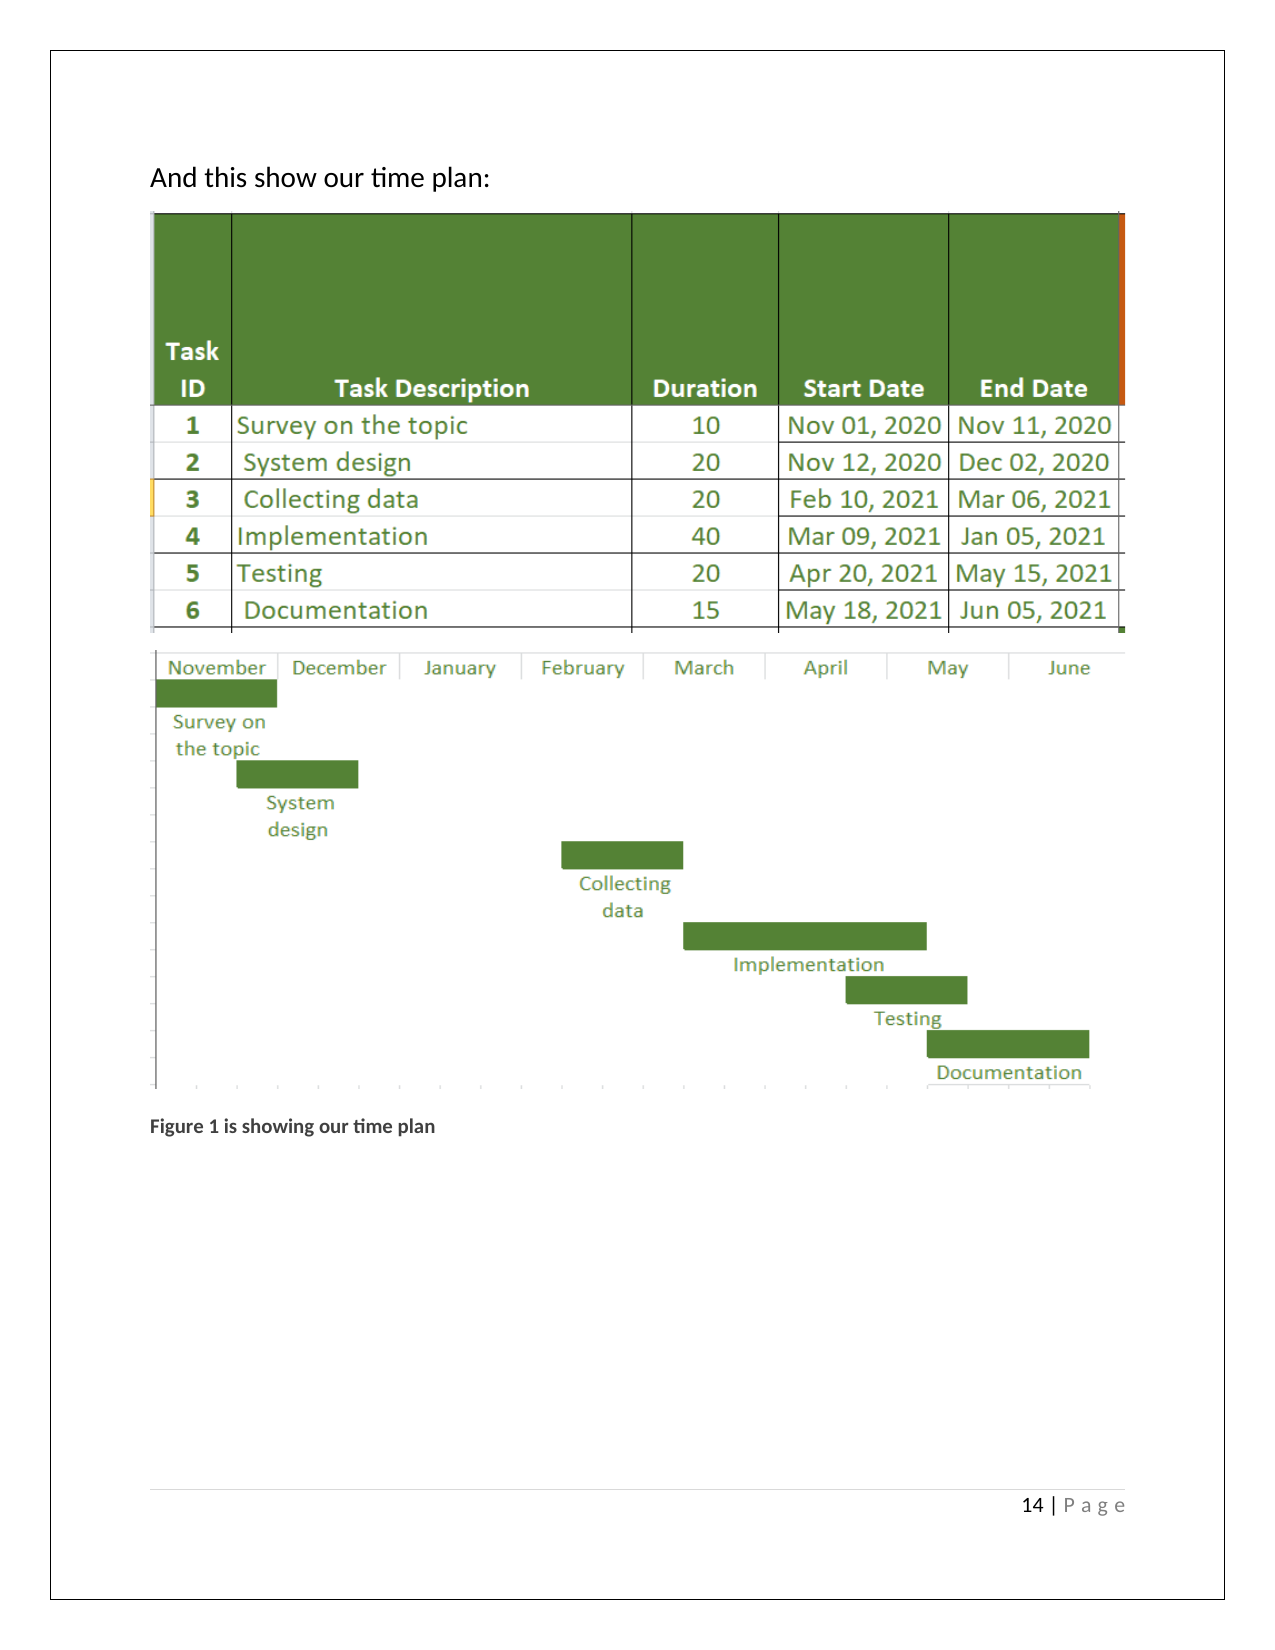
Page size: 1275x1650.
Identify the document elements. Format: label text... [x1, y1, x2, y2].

text And this show our time plan: [150, 159, 1125, 195]
picture [150, 211, 1125, 633]
picture [150, 650, 1125, 1089]
text Figure 1 is showing our time plan [150, 1113, 1125, 1138]
